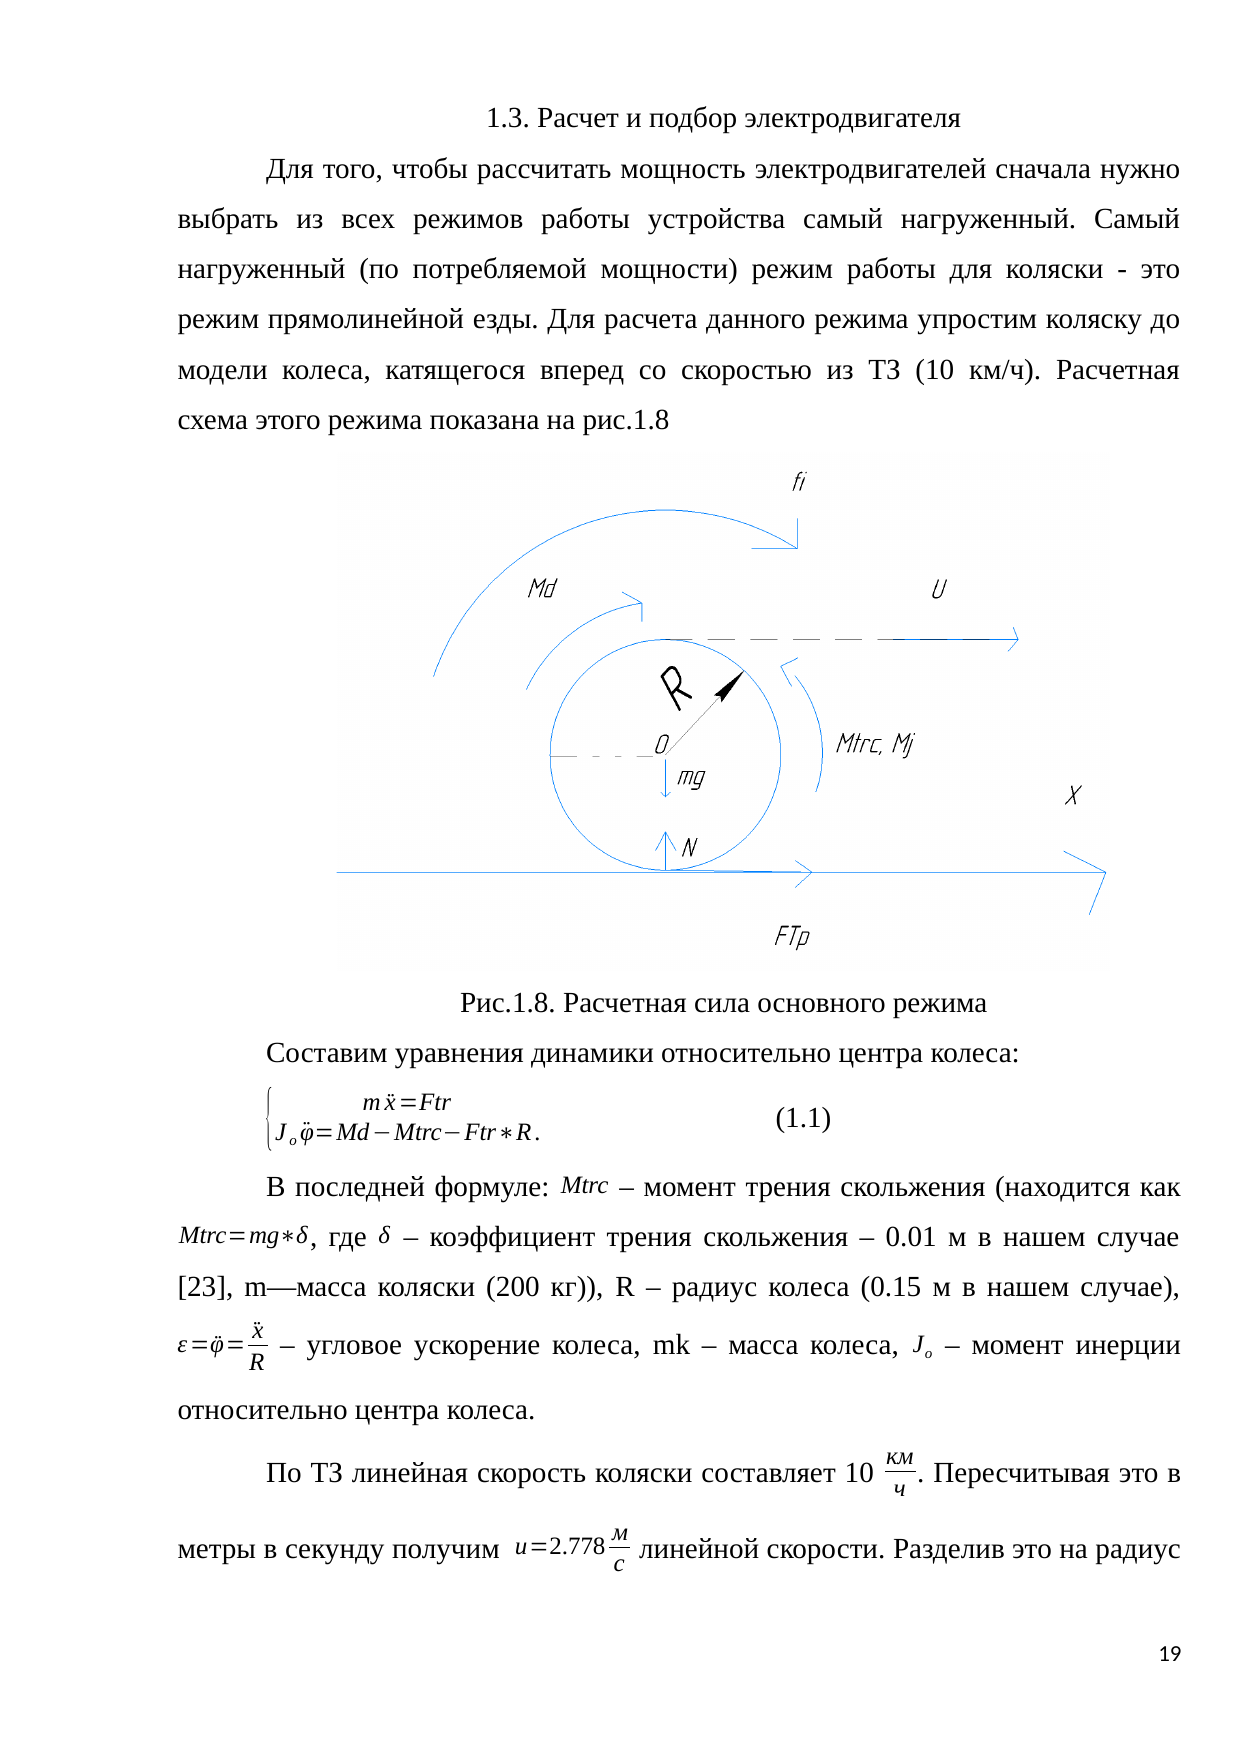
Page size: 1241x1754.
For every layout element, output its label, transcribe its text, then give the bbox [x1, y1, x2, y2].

text Для того, чтобы рассчитать мощность электродвигателей сначала нужно выбрать из всех режимов работы устройства самый нагруженный. Самый нагруженный (по потребляемой мощности) режим работы для коляски - это режим прямолинейной езды. Для расчета данного режима упростим коляску до модели колеса, катящегося вперед со скоростью из ТЗ (10 км/ч). Расчетная схема этого режима показана на рис.1.8 [177, 151, 1181, 436]
picture [336, 452, 1111, 971]
subtitle 1.3. Расчет и подбор электродвигателя [177, 100, 1181, 134]
text Рис.1.8. Расчетная сила основного режима [177, 985, 1181, 1018]
text Составим уравнения динамики относительно центра колеса: [177, 1035, 1181, 1069]
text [177, 1443, 1181, 1577]
text (1.1) [177, 1086, 1181, 1152]
text В последней формуле: – момент трения скольжения (находится как , где – коэффициент трения скольжения – 0.01 м в нашем случае [23], m—масса коляски (200 кг)), R – радиус колеса (0.15 м в нашем случае), – угловое ускорение колеса, mk – масса колеса, – момент инерции относительно центра колеса. [177, 1169, 1181, 1426]
